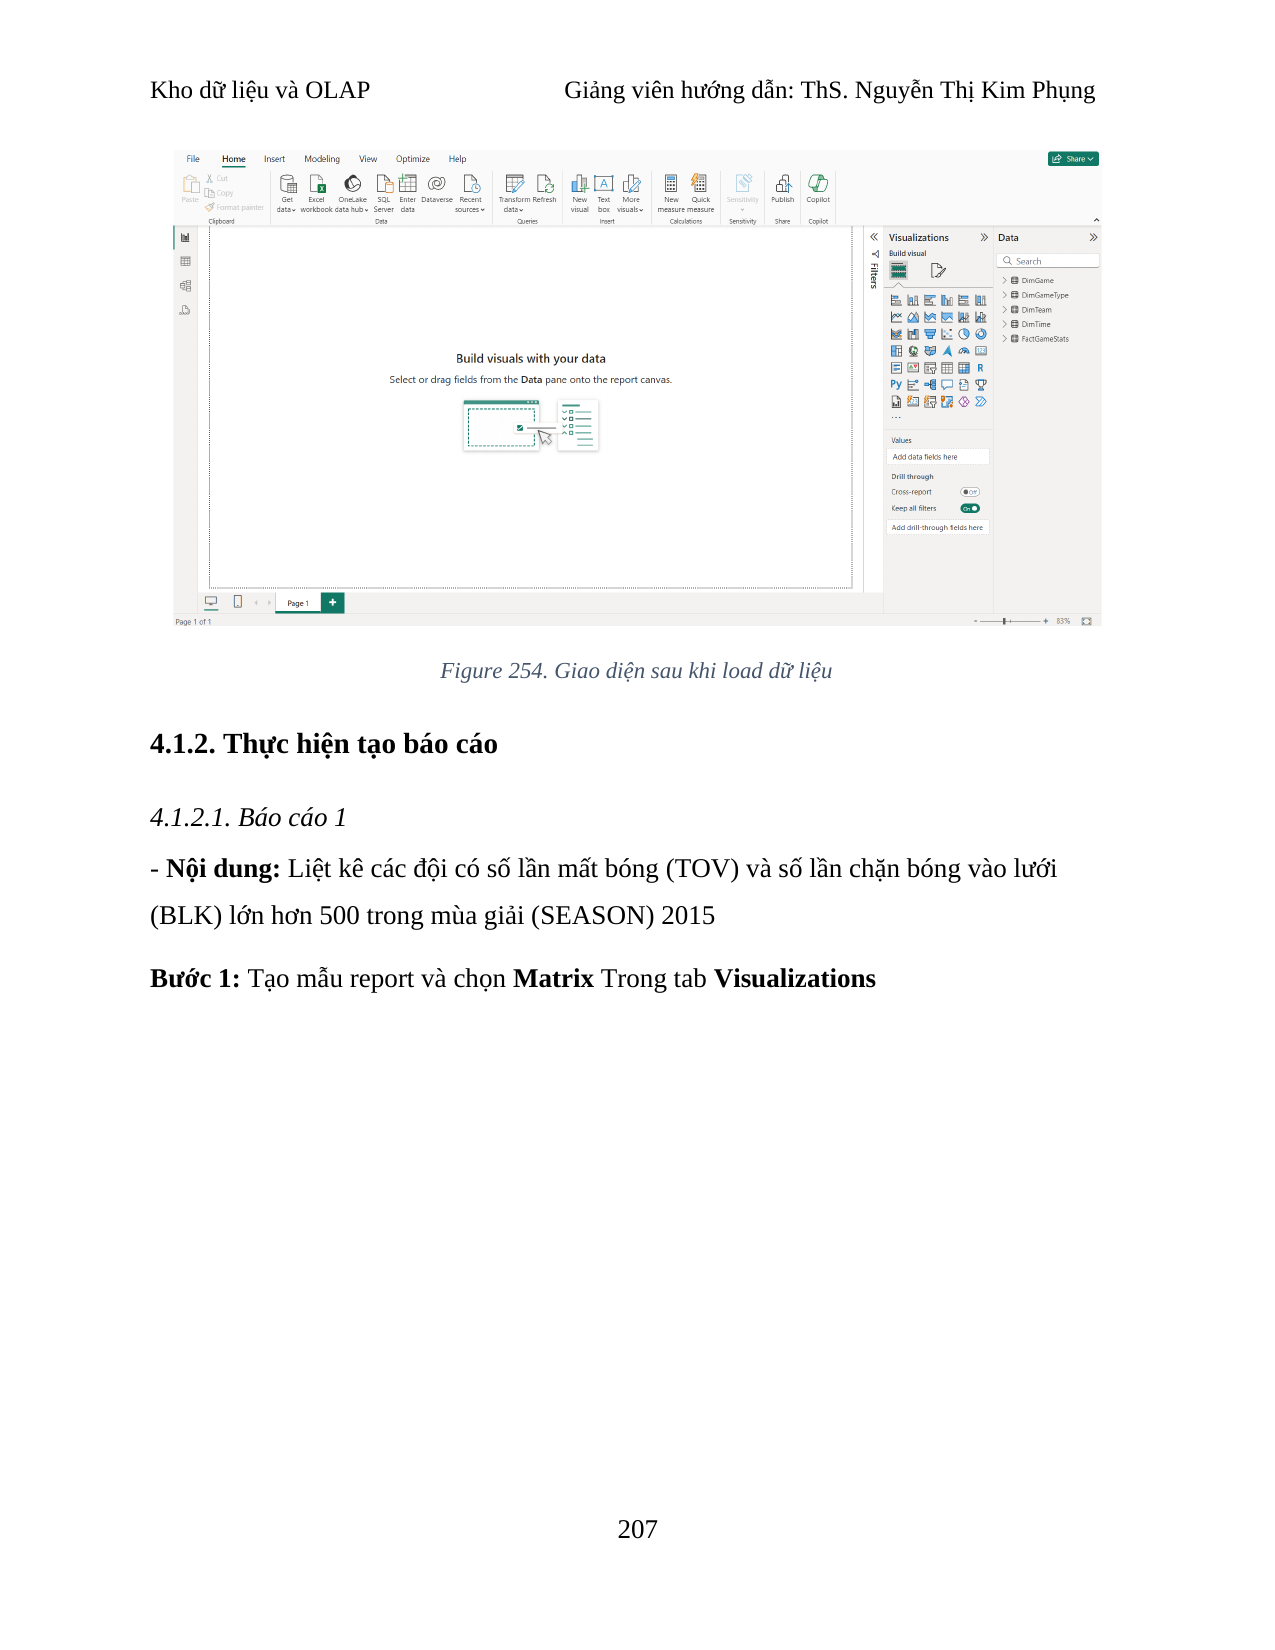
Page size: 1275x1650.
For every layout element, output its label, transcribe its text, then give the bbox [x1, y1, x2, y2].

text 4.1.2.1. Báo cáo 1 [150, 801, 1125, 833]
picture [173, 150, 1102, 626]
text - Nội dung: Liệt kê các đội có số lần mất bóng (TOV) và số lần chặn bóng vào lưới (BLK) lớn hơn 500 trong mùa giải (SEASON) 2015 [150, 852, 1125, 930]
text Bước 1: Tạo mẫu report và chọn Matrix Trong tab Visualizations [150, 962, 1125, 993]
text 4.1.2. Thực hiện tạo báo cáo [150, 726, 1125, 760]
